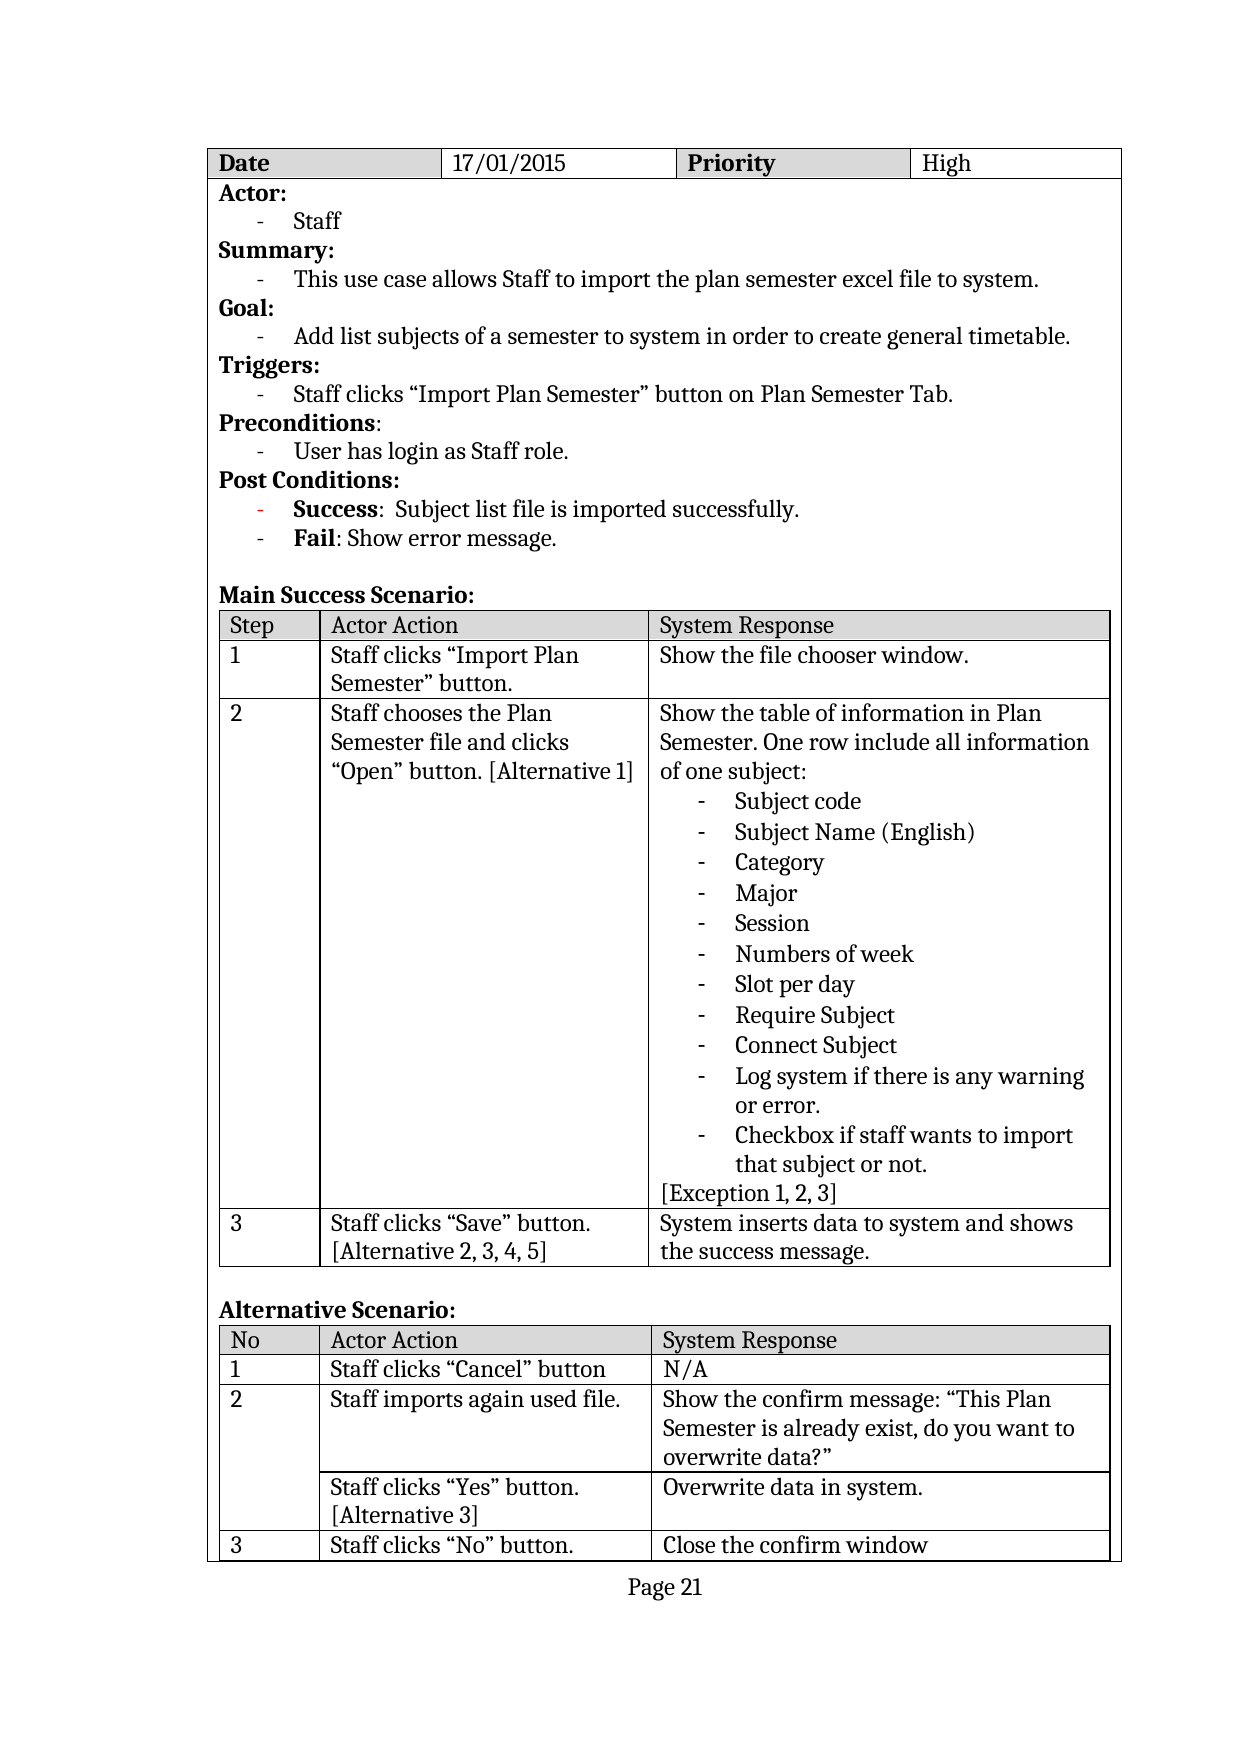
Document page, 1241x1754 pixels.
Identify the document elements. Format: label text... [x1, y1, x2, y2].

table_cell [208, 179, 1121, 1561]
table_cell Priority [677, 149, 910, 177]
table_cell High [911, 149, 1121, 177]
table_cell 17/01/2015 [442, 149, 676, 177]
table_cell Date [208, 149, 441, 177]
